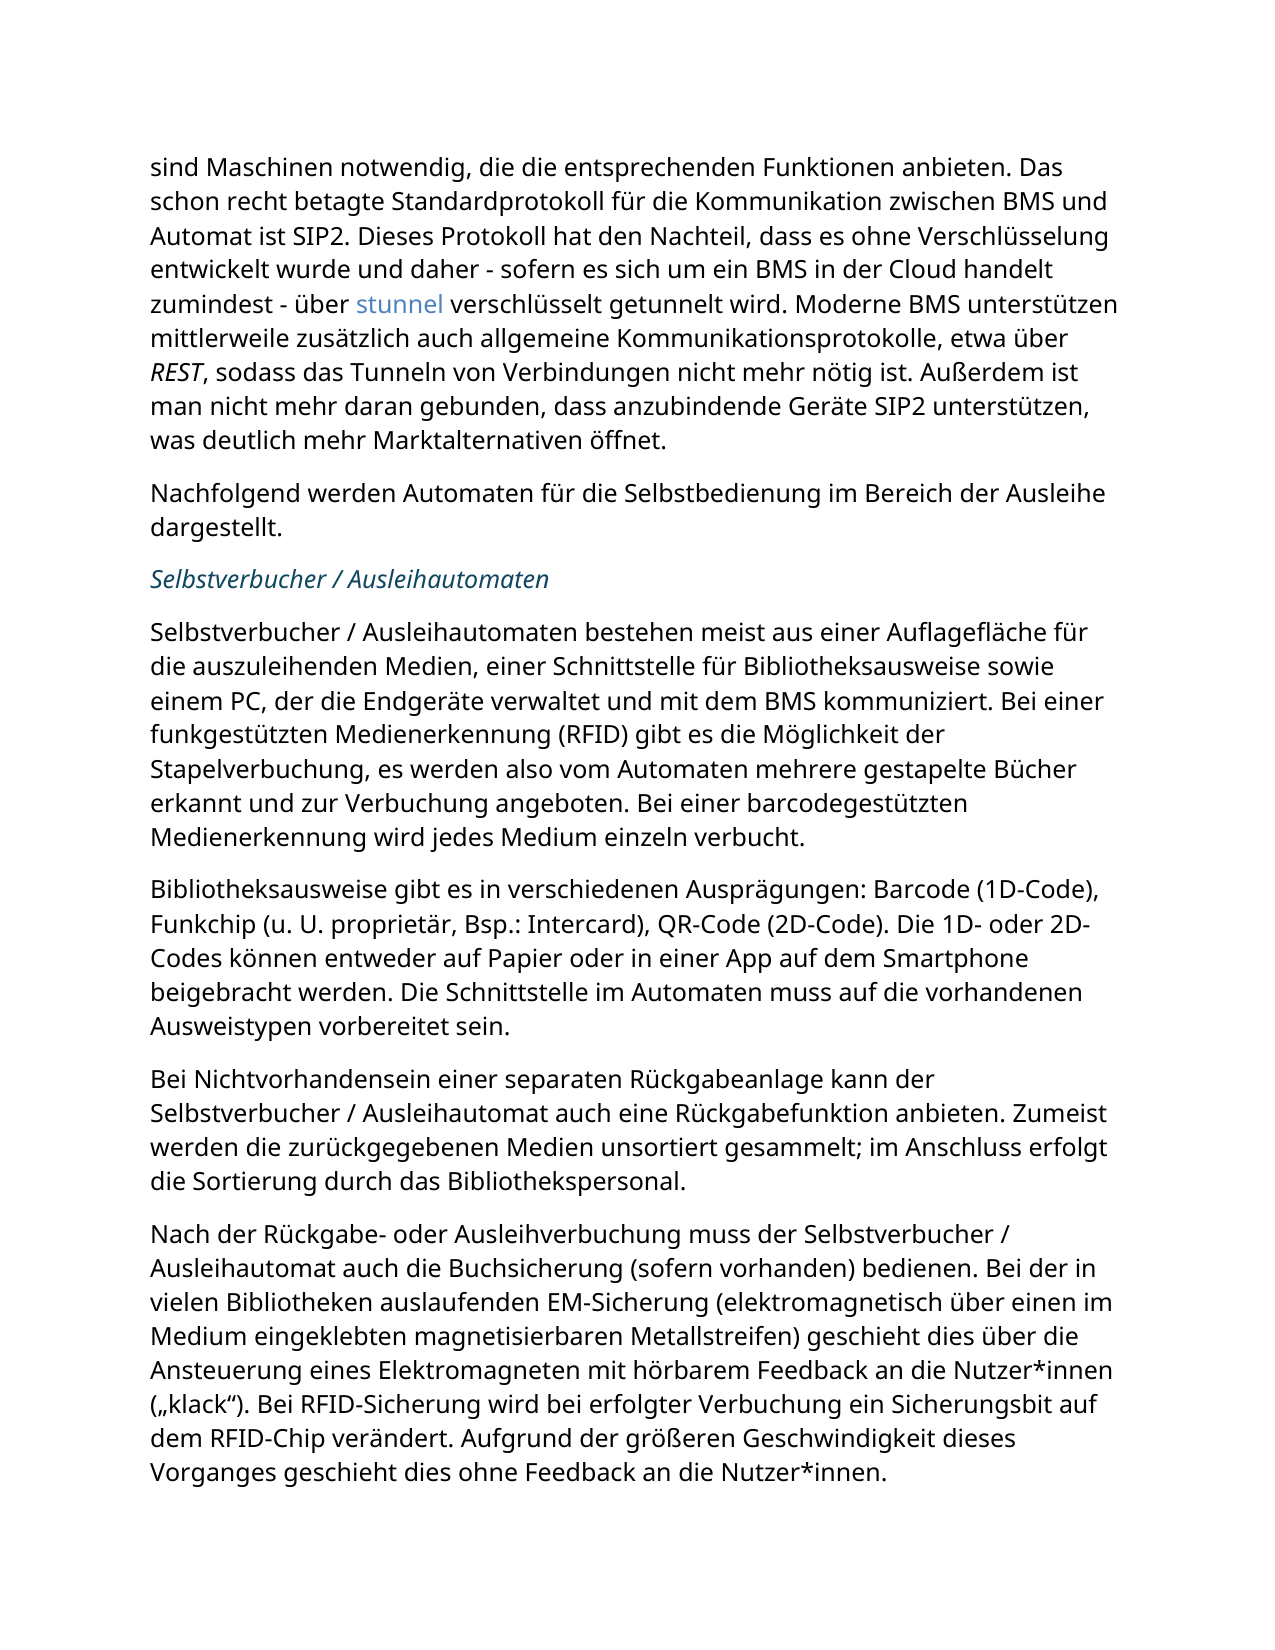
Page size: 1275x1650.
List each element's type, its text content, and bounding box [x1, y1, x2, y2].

text Nach der Rückgabe- oder Ausleihverbuchung muss der Selbstverbucher / Ausleihautomat auch die Buchsicherung (sofern vorhanden) bedienen. Bei der in vielen Bibliotheken auslaufenden EM-Sicherung (elektromagnetisch über einen im Medium eingeklebten magnetisierbaren Metallstreifen) geschieht dies über die Ansteuerung eines Elektromagneten mit hörbarem Feedback an die Nutzer*innen („klack“). Bei RFID-Sicherung wird bei erfolgter Verbuchung ein Sicherungsbit auf dem RFID-Chip verändert. Aufgrund der größeren Geschwindigkeit dieses Vorganges geschieht dies ohne Feedback an die Nutzer*innen. [150, 1216, 1125, 1489]
text Selbstverbucher / Ausleihautomaten bestehen meist aus einer Auflagefläche für die auszuleihenden Medien, einer Schnittstelle für Bibliotheksausweise sowie einem PC, der die Endgeräte verwaltet und mit dem BMS kommuniziert. Bei einer funkgestützten Medienerkennung (RFID) gibt es die Möglichkeit der Stapelverbuchung, es werden also vom Automaten mehrere gestapelte Bücher erkannt und zur Verbuchung angeboten. Bei einer barcodegestützten Medienerkennung wird jedes Medium einzeln verbucht. [150, 615, 1125, 853]
text Bibliotheksausweise gibt es in verschiedenen Ausprägungen: Barcode (1D-Code), Funkchip (u. U. proprietär, Bsp.: Intercard), QR-Code (2D-Code). Die 1D- oder 2D-Codes können entweder auf Papier oder in einer App auf dem Smartphone beigebracht werden. Die Schnittstelle im Automaten muss auf die vorhandenen Ausweistypen vorbereitet sein. [150, 872, 1125, 1042]
text Nachfolgend werden Automaten für die Selbstbedienung im Bereich der Ausleihe dargestellt. [150, 475, 1125, 543]
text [150, 150, 1125, 457]
text Bei Nichtvorhandensein einer separaten Rückgabeanlage kann der Selbstverbucher / Ausleihautomat auch eine Rückgabefunktion anbieten. Zumeist werden die zurückgegebenen Medien unsortiert gesammelt; im Anschluss erfolgt die Sortierung durch das Bibliothekspersonal. [150, 1061, 1125, 1197]
subtitle Selbstverbucher / Ausleihautomaten [150, 562, 1125, 596]
